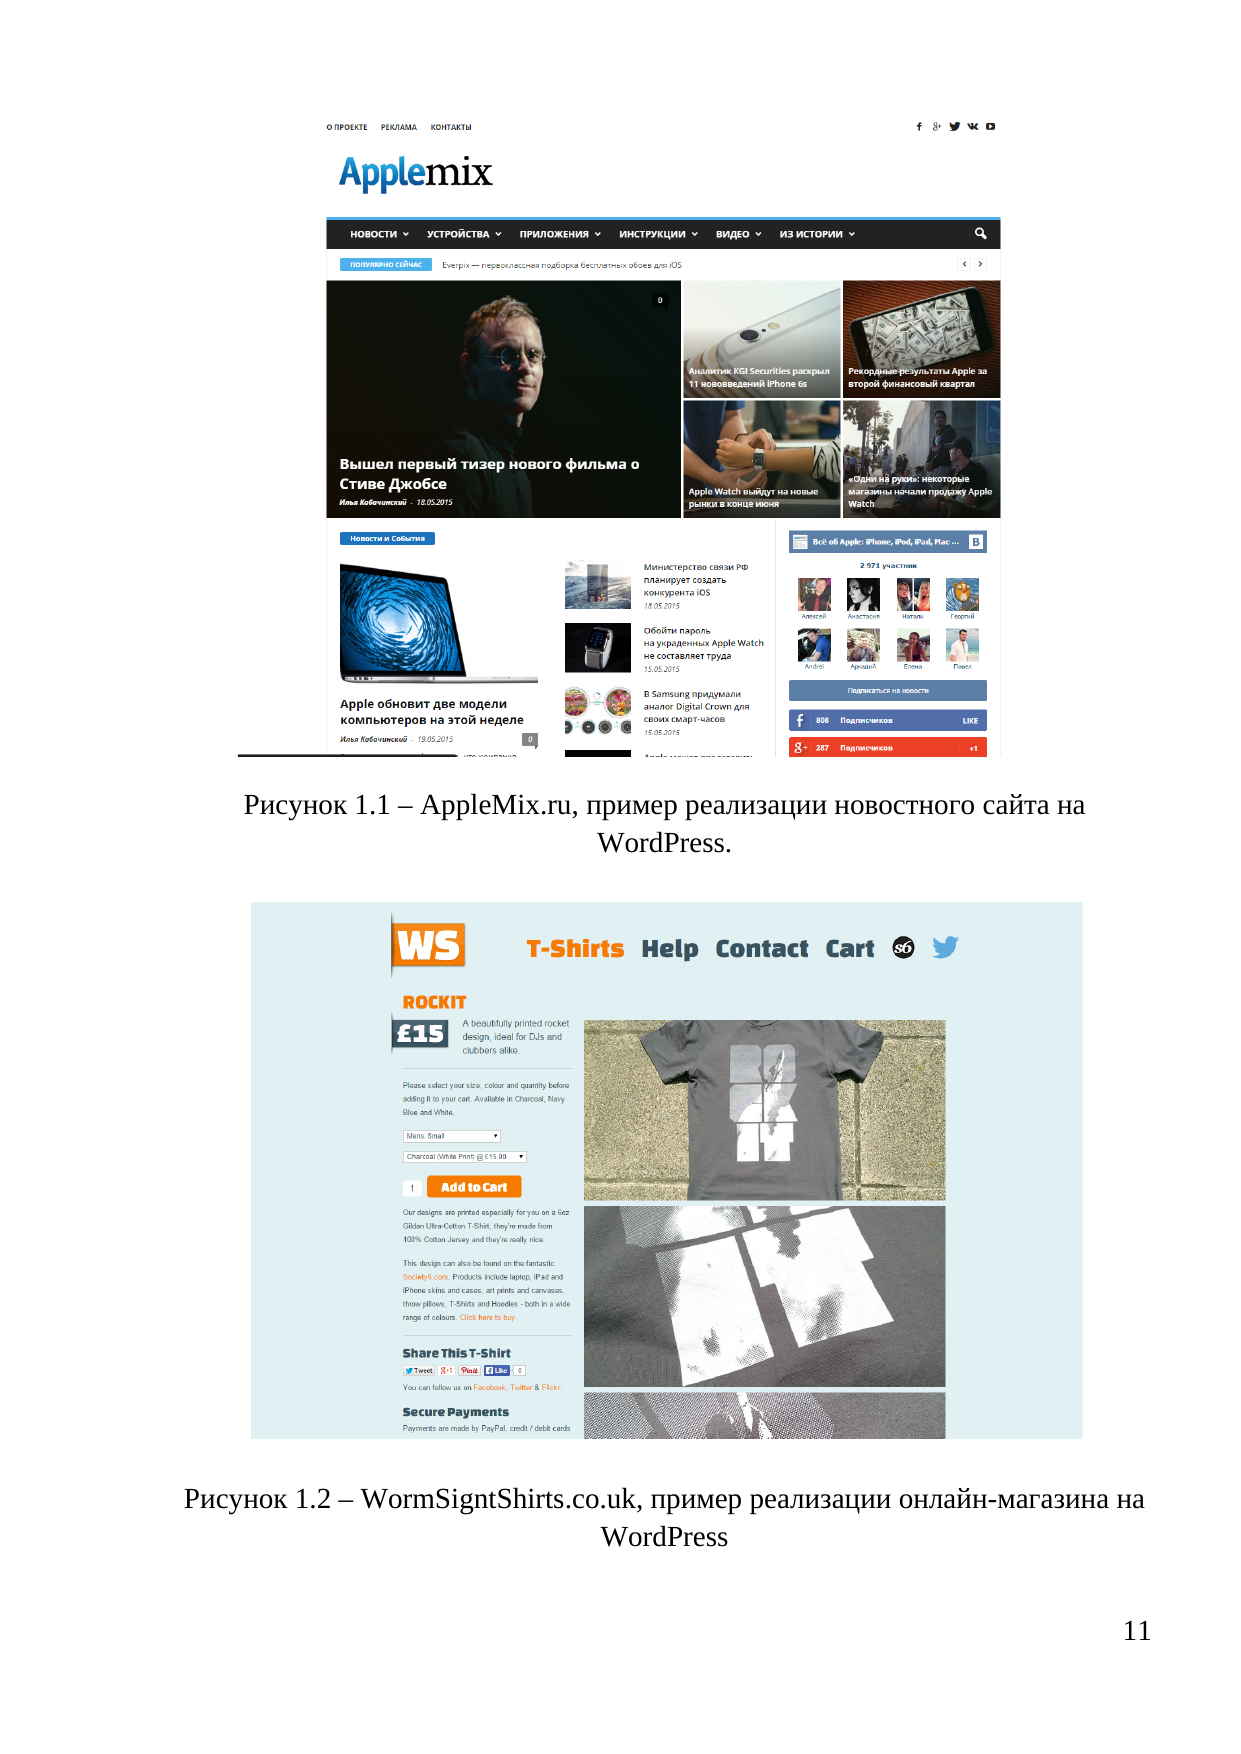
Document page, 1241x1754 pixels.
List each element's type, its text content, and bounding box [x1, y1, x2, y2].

picture [251, 902, 1083, 1439]
text Рисунок 1.2 – WormSigntShirts.co.uk, пример реализации онлайн-магазина на WordPress [177, 1481, 1152, 1553]
picture [237, 118, 1091, 757]
text Рисунок 1.1 – AppleMix.ru, пример реализации новостного сайта на WordPress. [177, 787, 1152, 859]
